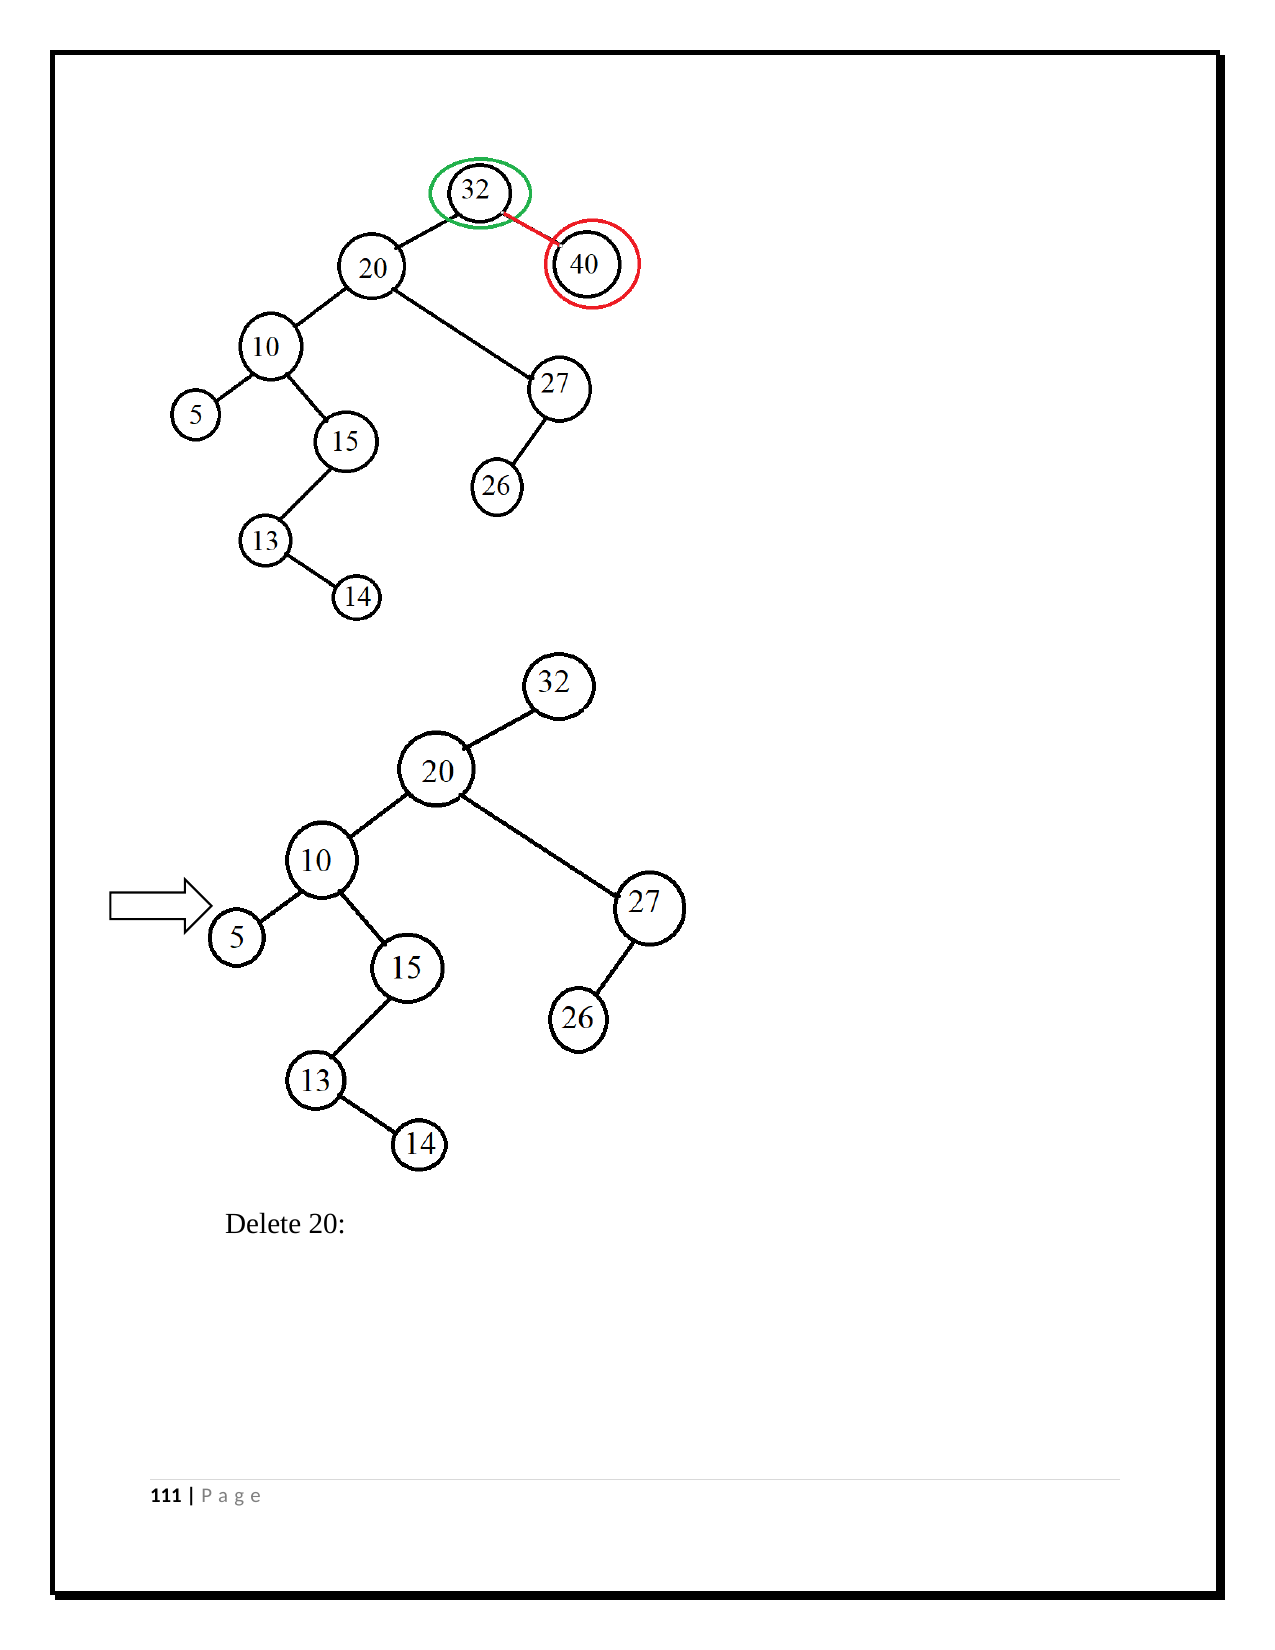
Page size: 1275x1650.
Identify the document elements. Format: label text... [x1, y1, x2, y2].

text Delete 20: [150, 1206, 1120, 1240]
picture [150, 883, 209, 928]
picture [150, 641, 976, 1194]
picture [154, 150, 727, 630]
